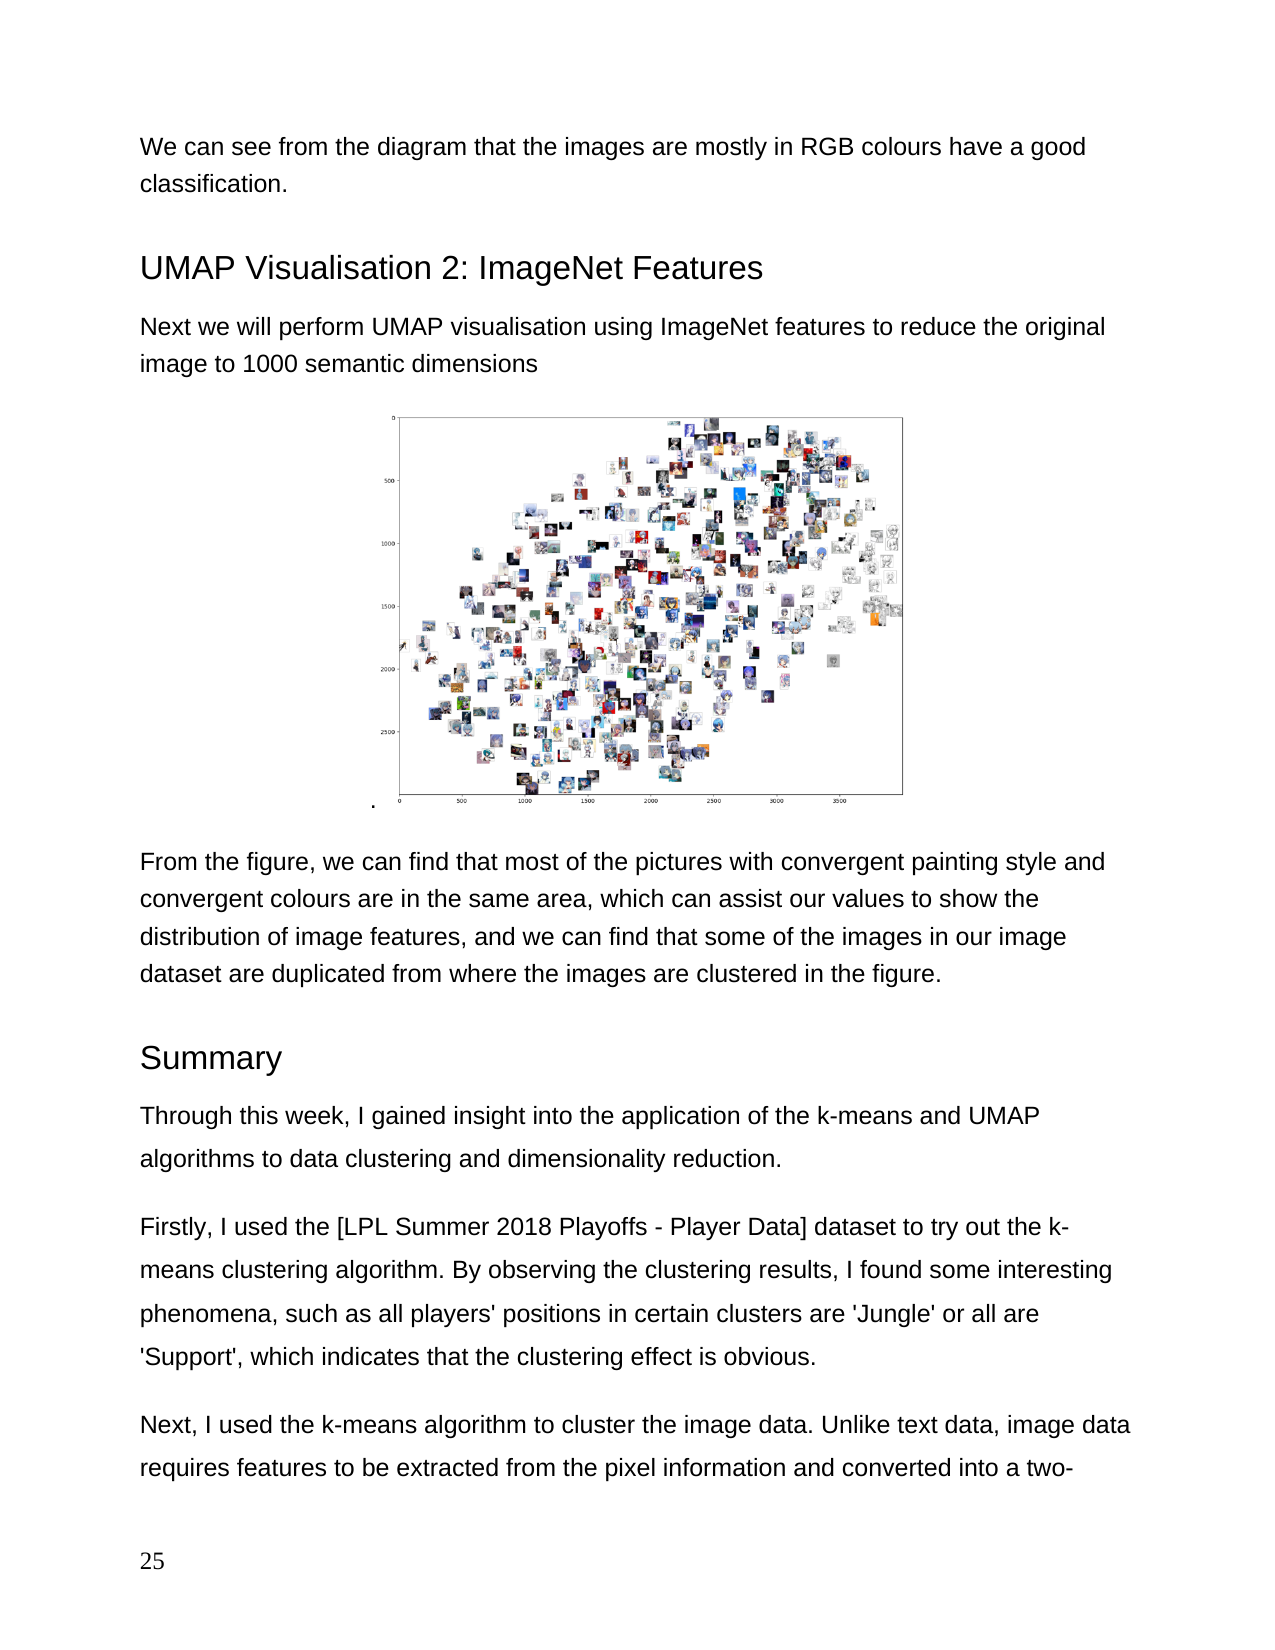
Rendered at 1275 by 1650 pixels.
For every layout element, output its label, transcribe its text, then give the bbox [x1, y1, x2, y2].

picture [376, 411, 906, 808]
text We can see from the diagram that the images are mostly in RGB colours have a good classification. [139, 132, 1136, 198]
text Firstly, I used the [LPL Summer 2018 Playoffs - Player Data] dataset to try out the k-means clustering algorithm. By observing the clustering results, I found some interesting phenomena, such as all players' positions in certain clusters are 'Jungle' or all are 'Support', which indicates that the clustering effect is obvious. [139, 1212, 1136, 1371]
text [139, 1410, 1136, 1482]
text From the figure, we can find that most of the pictures with convergent painting style and convergent colours are in the same area, which can assist our values to show the distribution of image features, and we can find that some of the images in our image dataset are duplicated from where the images are clustered in the figure. [139, 847, 1136, 987]
subtitle UMAP Visualisation 2: ImageNet Features [139, 248, 1136, 287]
text Next we will perform UMAP visualisation using ImageNet features to reduce the original image to 1000 semantic dimensions [139, 312, 1136, 378]
subtitle Summary [139, 1038, 1136, 1076]
text Through this week, I gained insight into the application of the k-means and UMAP algorithms to data clustering and dimensionality reduction. [139, 1101, 1136, 1173]
